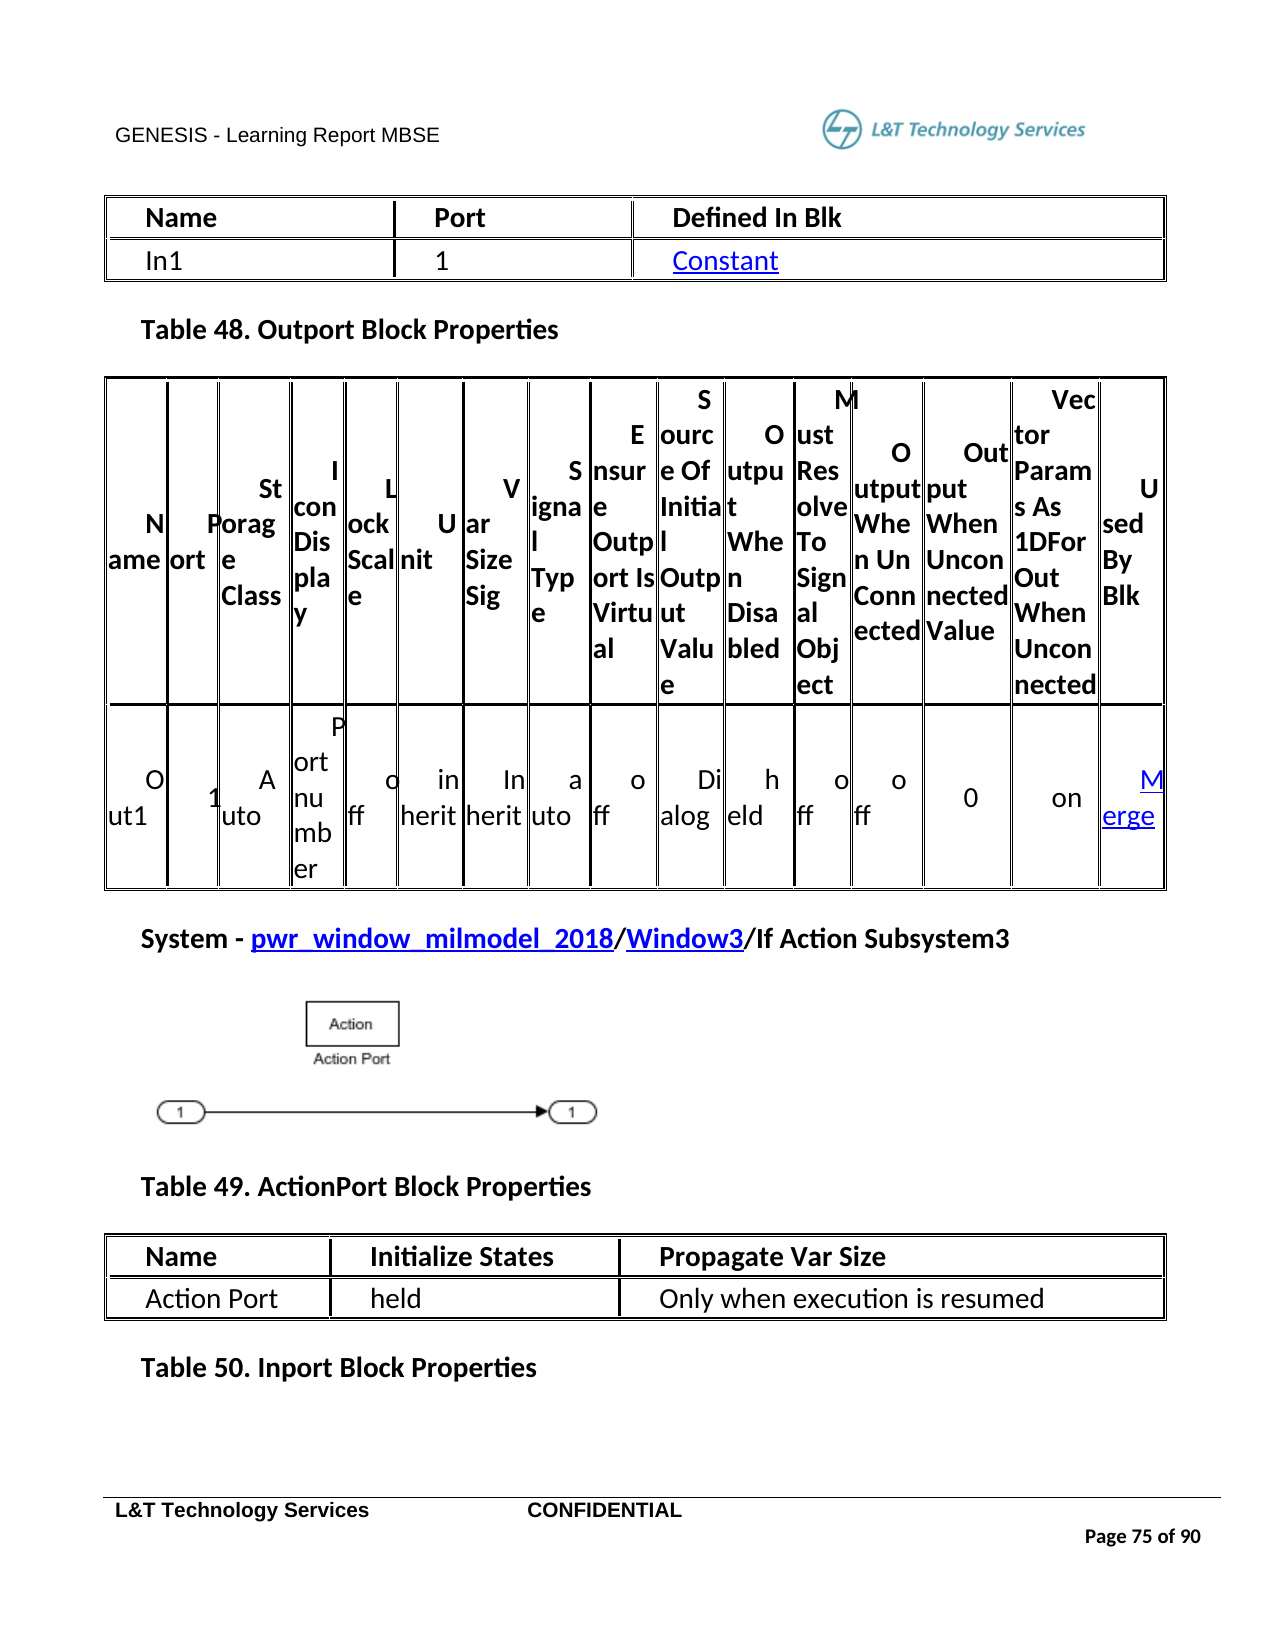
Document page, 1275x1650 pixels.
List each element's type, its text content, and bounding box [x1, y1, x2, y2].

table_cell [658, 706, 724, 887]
text Table 49. ActionPort Block Properties [103, 1168, 1162, 1204]
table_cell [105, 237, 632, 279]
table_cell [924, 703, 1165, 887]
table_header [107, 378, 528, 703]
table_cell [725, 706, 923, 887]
picture [140, 984, 613, 1140]
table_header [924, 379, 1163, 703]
text Table 48. Outport Block Properties [103, 311, 1162, 347]
text System - pwr_window_milmodel_2018/Window3/If Action Subsystem3 [103, 920, 1162, 955]
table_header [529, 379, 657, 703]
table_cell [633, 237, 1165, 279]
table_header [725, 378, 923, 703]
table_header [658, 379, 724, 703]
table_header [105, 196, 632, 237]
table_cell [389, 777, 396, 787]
picture [820, 98, 1087, 162]
text Table 50. Inport Block Properties [103, 1349, 1162, 1385]
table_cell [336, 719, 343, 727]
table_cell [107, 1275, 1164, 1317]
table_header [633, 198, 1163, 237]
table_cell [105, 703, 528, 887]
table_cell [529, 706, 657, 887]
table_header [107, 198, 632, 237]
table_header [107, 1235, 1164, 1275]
